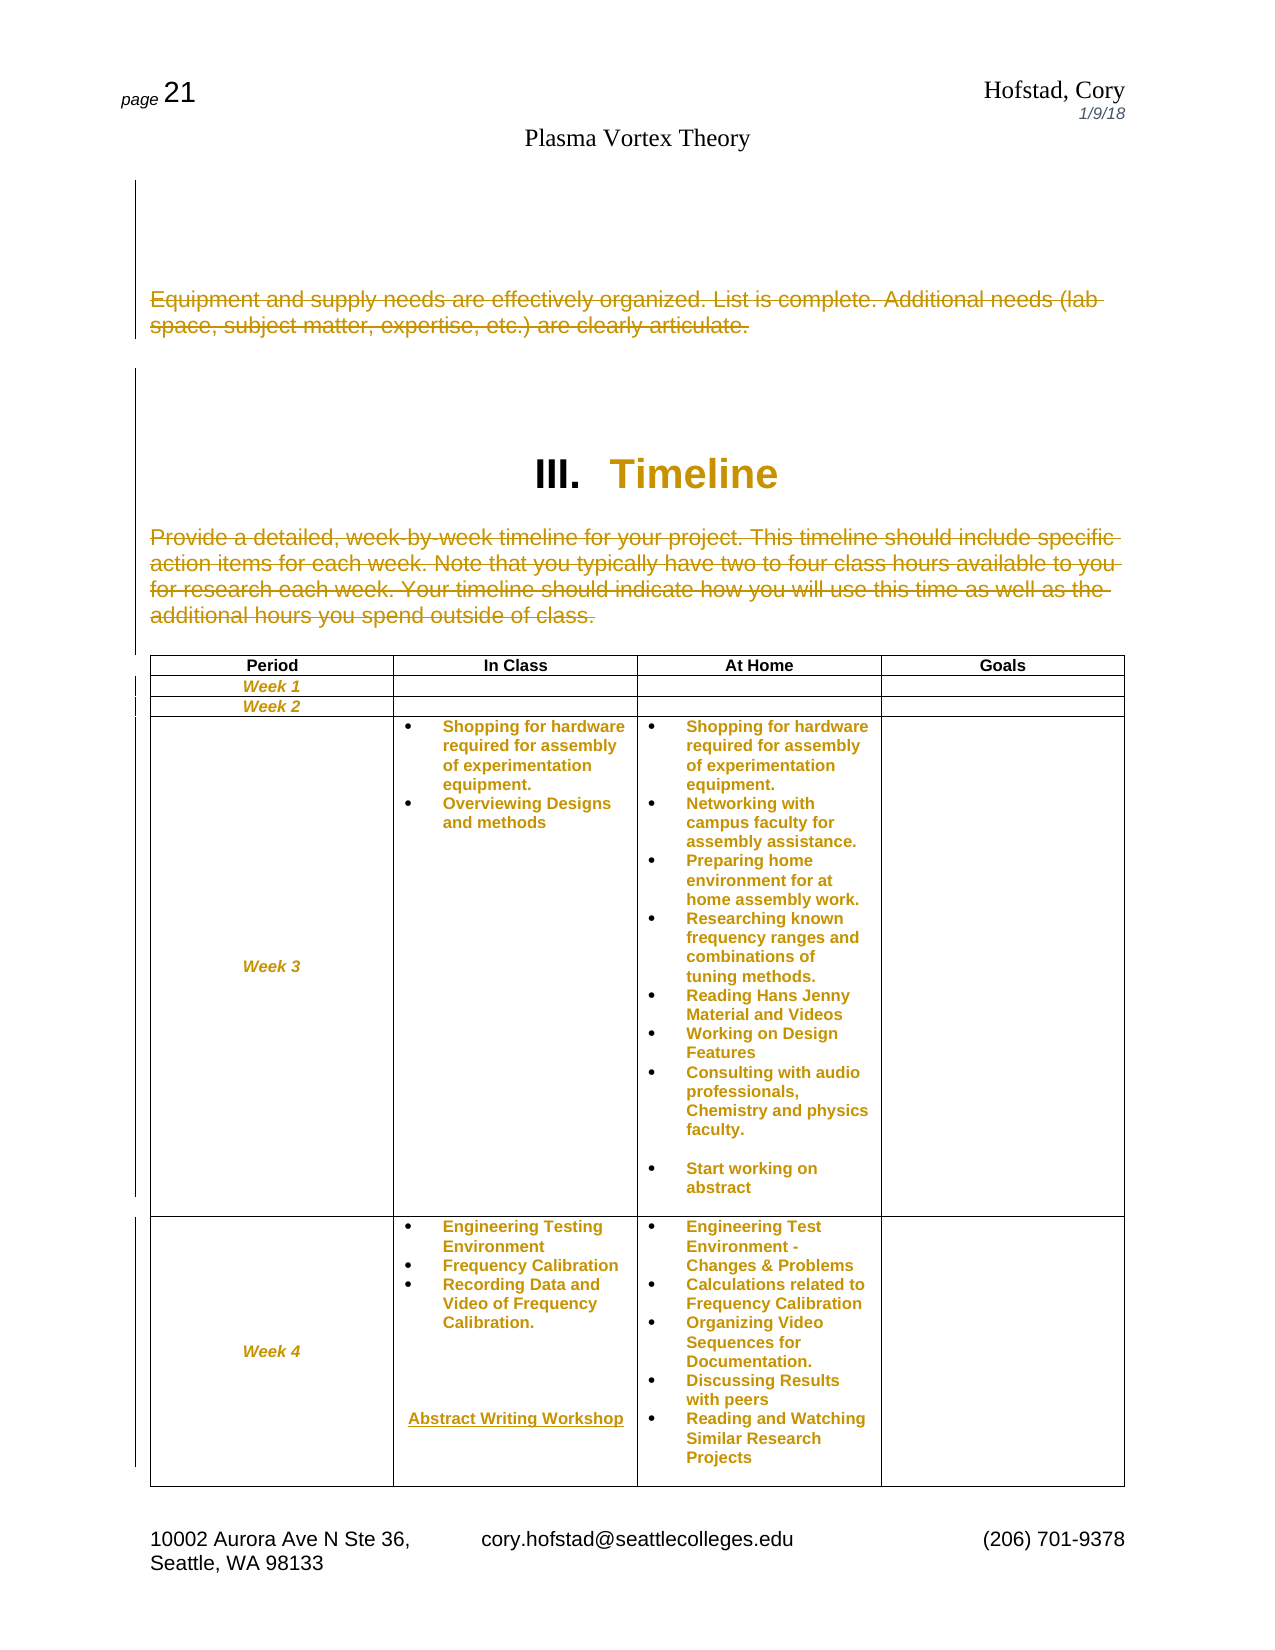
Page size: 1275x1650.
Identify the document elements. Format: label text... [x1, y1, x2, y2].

table_cell [882, 697, 1124, 716]
table_cell Week 1 [151, 676, 393, 696]
table_cell [882, 717, 1124, 1216]
table_header At Home [638, 656, 881, 675]
table_cell [394, 697, 637, 716]
table_cell Engineering Test Environment - Changes & Problems Calculations related to Frequency Calibration Organizing Video Sequences for Documentation. Discussing Results with peers Reading and Watching Similar Research Projects [638, 1217, 881, 1486]
table_cell [394, 676, 637, 696]
table_header Period [151, 656, 393, 675]
table_cell Shopping for hardware required for assembly of experimentation equipment. Overviewing Designs and methods [394, 717, 637, 1216]
table_cell Week 4 [151, 1217, 393, 1486]
table_cell Shopping for hardware required for assembly of experimentation equipment. Networking with campus faculty for assembly assistance. Preparing home environment for at home assembly work. Researching known frequency ranges and combinations of tuning methods. Reading Hans Jenny Material and Videos Working on Design Features Consulting with audio professionals, Chemistry and physics faculty. Start working on abstract [638, 717, 881, 1216]
table_cell [882, 1217, 1124, 1486]
table_header Goals [882, 656, 1124, 675]
list Timeline [187, 449, 1125, 497]
table_header In Class [394, 656, 637, 675]
table_cell [882, 676, 1124, 696]
table_cell [638, 697, 881, 716]
table_cell Engineering Testing Environment Frequency Calibration Recording Data and Video of Frequency Calibration. [394, 1217, 637, 1486]
table_cell Week 2 [151, 697, 393, 716]
table_cell Week 3 [151, 717, 393, 1216]
table_cell [638, 676, 881, 696]
